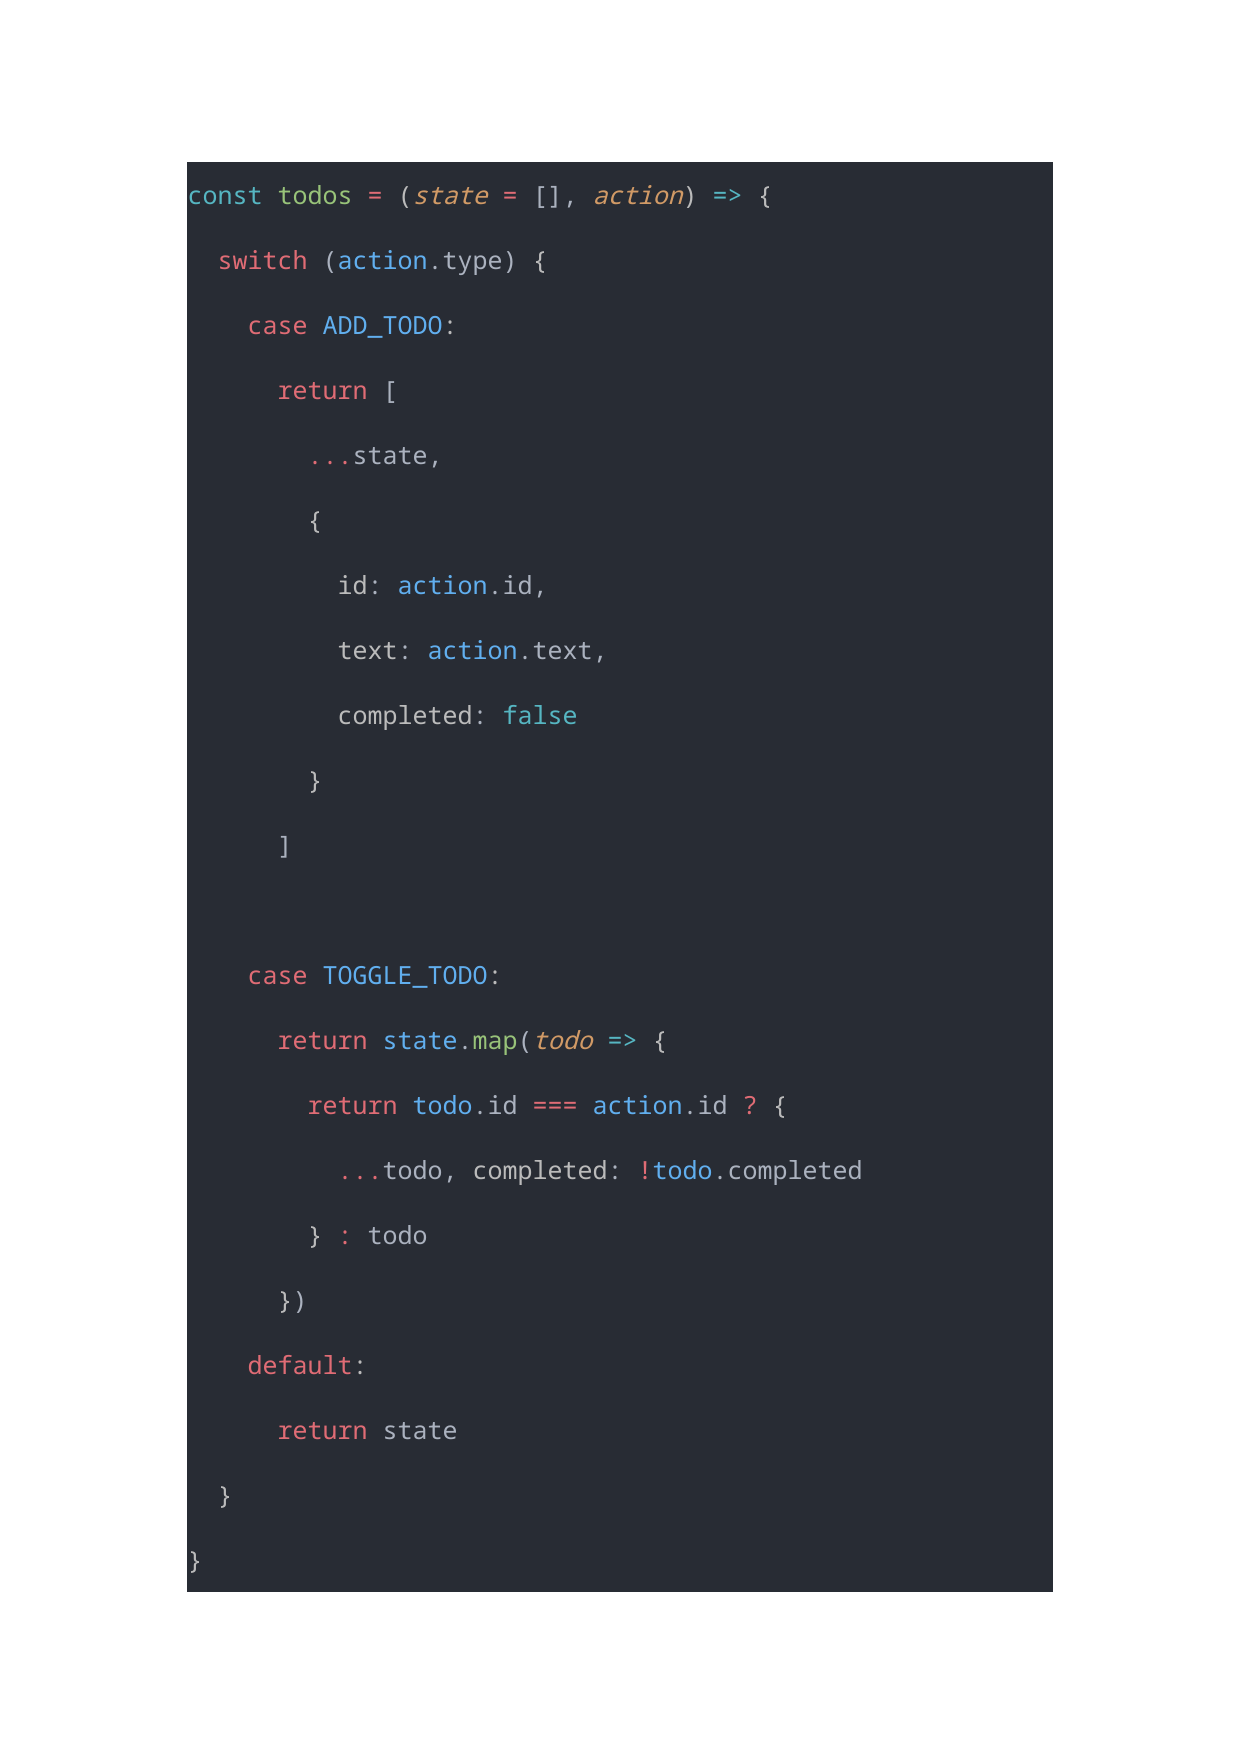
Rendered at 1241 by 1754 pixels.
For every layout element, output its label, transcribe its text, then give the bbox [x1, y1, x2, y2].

text switch (action.type) { [187, 227, 1053, 292]
text text: action.text, [187, 617, 1053, 682]
text ] [187, 812, 1053, 877]
text { [187, 487, 1053, 552]
text } [187, 747, 1053, 812]
text return state [187, 1397, 1053, 1462]
text } [187, 1527, 1053, 1592]
text ...state, [187, 422, 1053, 487]
text const todos = (state = [], action) => { [187, 162, 1053, 227]
text } : todo [187, 1202, 1053, 1267]
text id: action.id, [187, 552, 1053, 617]
text } [187, 1462, 1053, 1527]
text completed: false [187, 682, 1053, 747]
text case TOGGLE_TODO: [187, 942, 1053, 1007]
text return todo.id === action.id ? { [187, 1072, 1053, 1137]
text }) [187, 1267, 1053, 1332]
text case ADD_TODO: [187, 292, 1053, 357]
text return [ [187, 357, 1053, 422]
text ...todo, completed: !todo.completed [187, 1137, 1053, 1202]
text return state.map(todo => { [187, 1007, 1053, 1072]
text default: [187, 1332, 1053, 1397]
